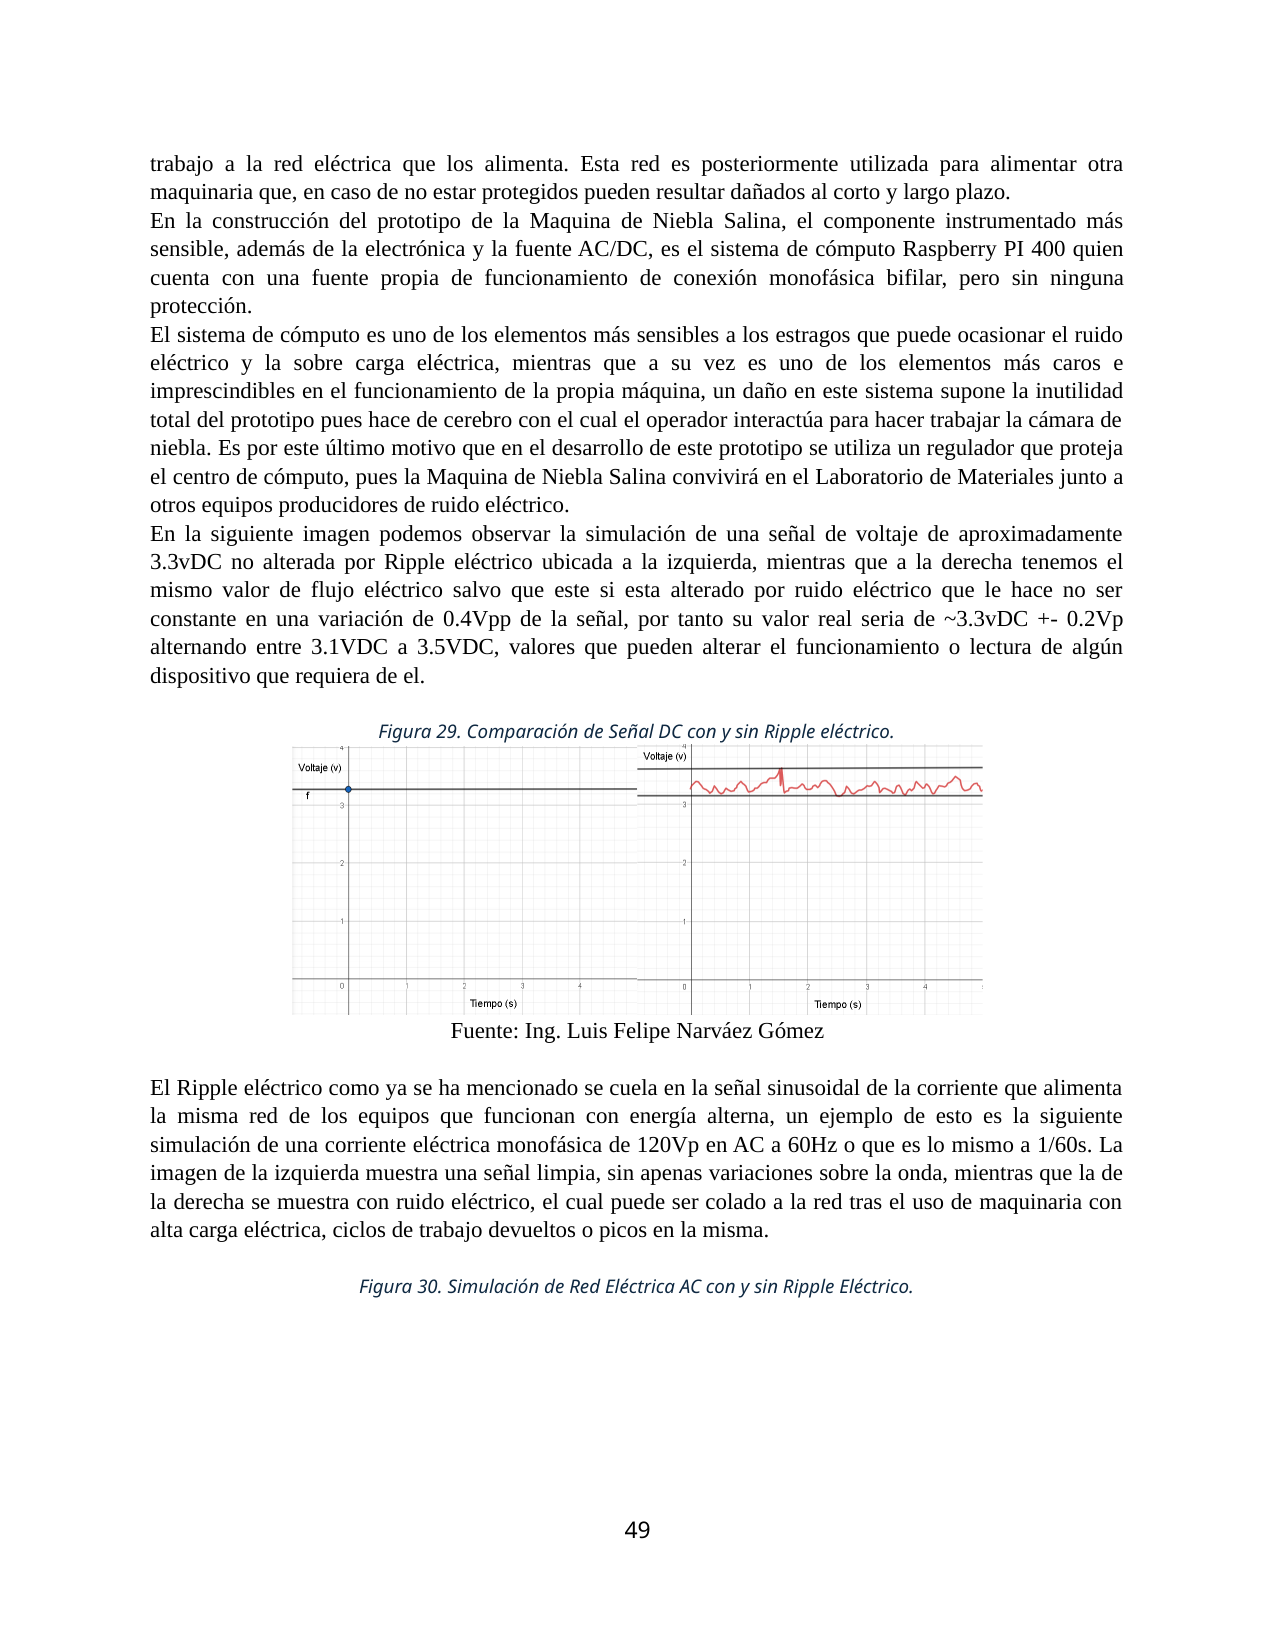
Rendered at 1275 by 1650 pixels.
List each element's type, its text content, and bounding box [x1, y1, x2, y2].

text Figura 30. Simulación de Red Eléctrica AC con y sin Ripple Eléctrico. [150, 1273, 1125, 1299]
text En la siguiente imagen podemos observar la simulación de una señal de voltaje de aproximadamente 3.3vDC no alterada por Ripple eléctrico ubicada a la izquierda, mientras que a la derecha tenemos el mismo valor de flujo eléctrico salvo que este si esta alterado por ruido eléctrico que le hace no ser constante en una variación de 0.4Vpp de la señal, por tanto su valor real seria de ~3.3vDC +- 0.2Vp alternando entre 3.1VDC a 3.5VDC, valores que pueden alterar el funcionamiento o lectura de algún dispositivo que requiera de el. [150, 520, 1125, 688]
text Fuente: Ing. Luis Felipe Narváez Gómez [150, 1017, 1125, 1043]
text El Ripple eléctrico como ya se ha mencionado se cuela en la señal sinusoidal de la corriente que alimenta la misma red de los equipos que funcionan con energía alterna, un ejemplo de esto es la siguiente simulación de una corriente eléctrica monofásica de 120Vp en AC a 60Hz o que es lo mismo a 1/60s. La imagen de la izquierda muestra una señal limpia, sin apenas variaciones sobre la onda, mientras que la de la derecha se muestra con ruido eléctrico, el cual puede ser colado a la red tras el uso de maquinaria con alta carga eléctrica, ciclos de trabajo devueltos o picos en la misma. [150, 1074, 1125, 1243]
text El sistema de cómputo es uno de los elementos más sensibles a los estragos que puede ocasionar el ruido eléctrico y la sobre carga eléctrica, mientras que a su vez es uno de los elementos más caros e imprescindibles en el funcionamiento de la propia máquina, un daño en este sistema supone la inutilidad total del prototipo pues hace de cerebro con el cual el operador interactúa para hacer trabajar la cámara de niebla. Es por este último motivo que en el desarrollo de este prototipo se utiliza un regulador que proteja el centro de cómputo, pues la Maquina de Niebla Salina convivirá en el Laboratorio de Materiales junto a otros equipos producidores de ruido eléctrico. [150, 321, 1125, 518]
picture [292, 744, 983, 1015]
text Figura 29. Comparación de Señal DC con y sin Ripple eléctrico. [150, 719, 1125, 744]
text En la construcción del prototipo de la Maquina de Niebla Salina, el componente instrumentado más sensible, además de la electrónica y la fuente AC/DC, es el sistema de cómputo Raspberry PI 400 quien cuenta con una fuente propia de funcionamiento de conexión monofásica bifilar, pero sin ninguna protección. [150, 207, 1125, 318]
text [150, 150, 1125, 205]
